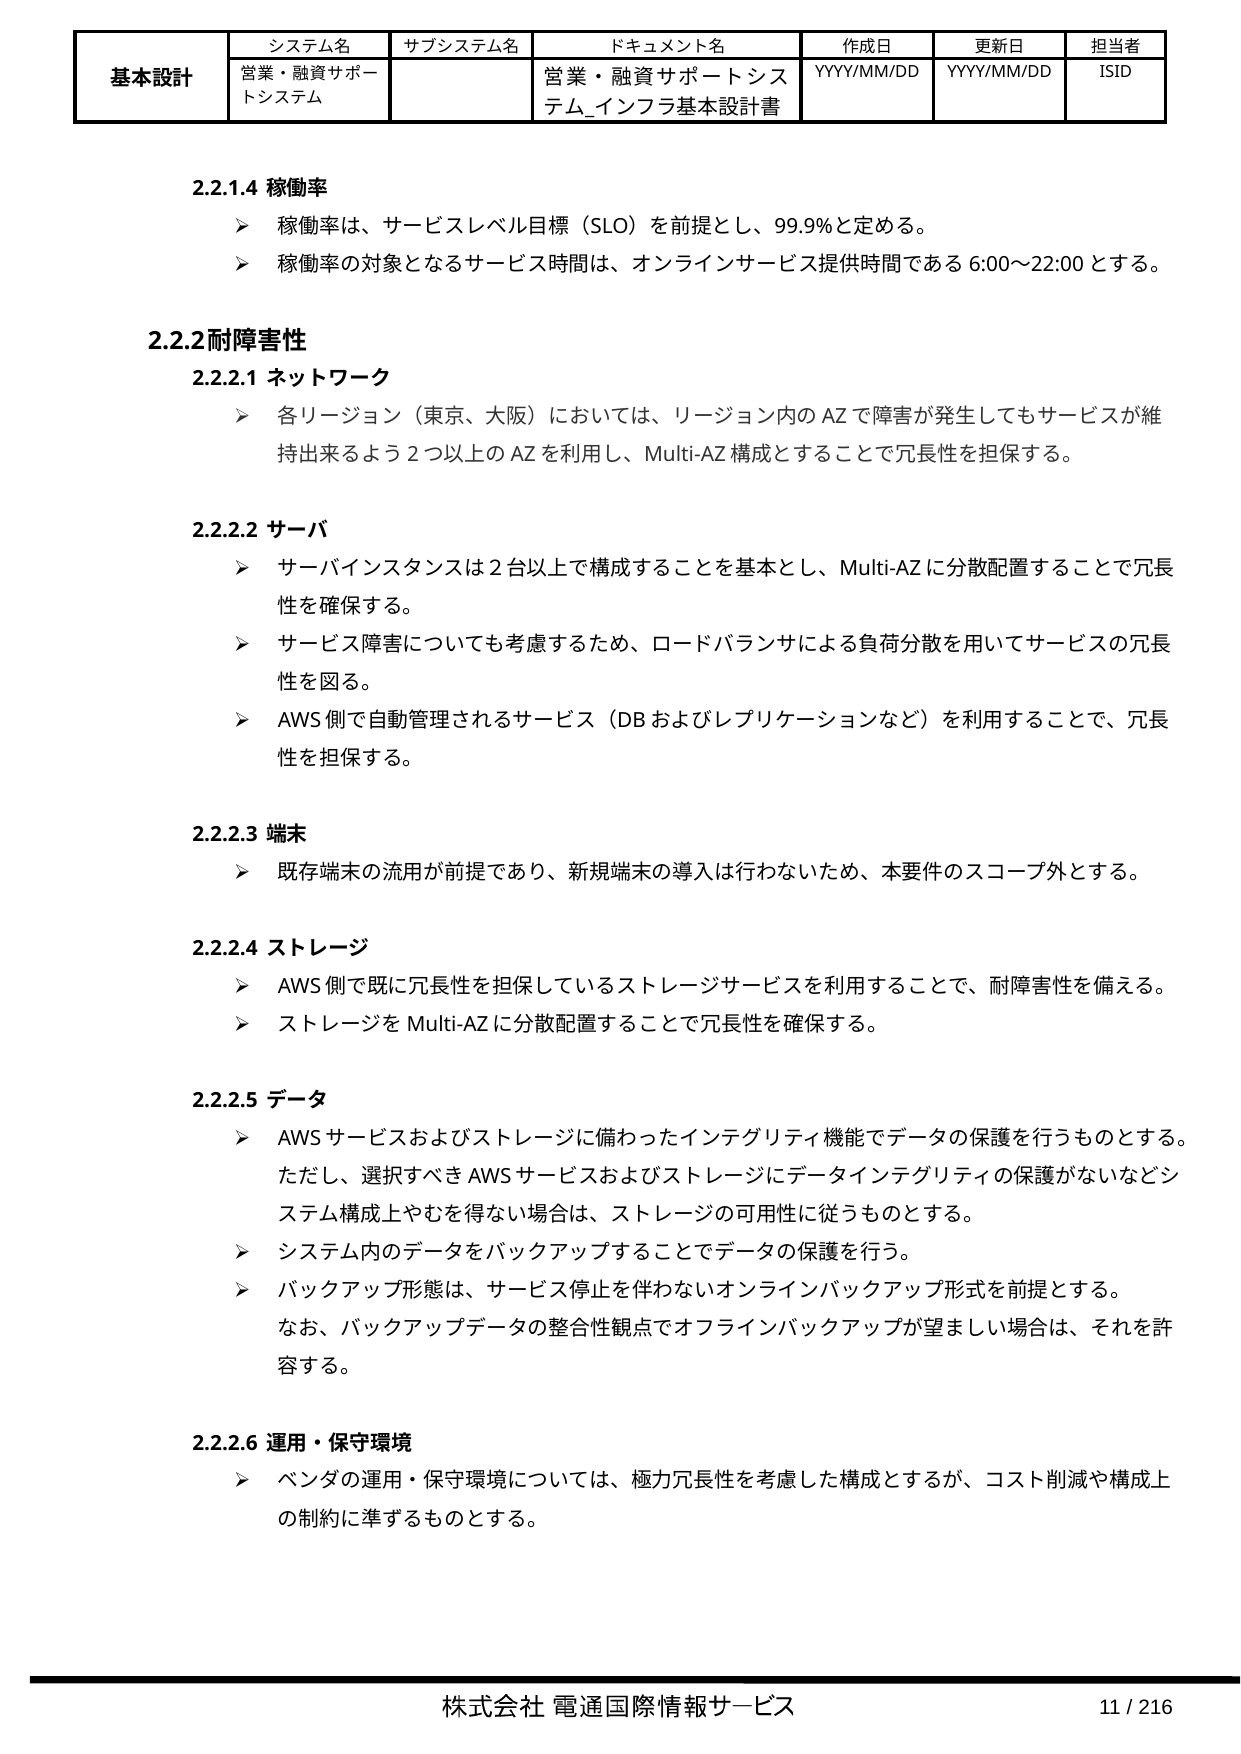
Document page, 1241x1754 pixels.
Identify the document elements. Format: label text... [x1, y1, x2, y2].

list 各リージョン（東京、大阪）においては、リージョン内のAZで障害が発生してもサービスが維持出来るよう2つ以上のAZを利用し、Multi-AZ構成とすることで冗長性を担保する。 [234, 395, 1181, 471]
subtitle データ [192, 1080, 1181, 1118]
subtitle 耐障害性 [148, 319, 1181, 357]
list ストレージをMulti-AZに分散配置することで冗長性を確保する。 [234, 1004, 1181, 1042]
list サービス障害についても考慮するため、ロードバランサによる負荷分散を用いてサービスの冗長性を図る。 [234, 623, 1181, 699]
subtitle ネットワーク [192, 357, 1181, 395]
picture [442, 1694, 794, 1718]
list AWS側で既に冗長性を担保しているストレージサービスを利用することで、耐障害性を備える。 [234, 966, 1181, 1004]
subtitle サーバ [192, 509, 1181, 547]
list AWSサービスおよびストレージに備わったインテグリティ機能でデータの保護を行うものとする。ただし、選択すべきAWSサービスおよびストレージにデータインテグリティの保護がないなどシステム構成上やむを得ない場合は、ストレージの可用性に従うものとする。 [234, 1118, 1181, 1232]
subtitle 端末 [192, 813, 1181, 852]
list 既存端末の流用が前提であり、新規端末の導入は行わないため、本要件のスコープ外とする。 [234, 852, 1181, 889]
subtitle 運用・保守環境 [192, 1422, 1181, 1460]
list サーバインスタンスは２台以上で構成することを基本とし、Multi-AZに分散配置することで冗長性を確保する。 [234, 547, 1181, 623]
list 稼働率の対象となるサービス時間は、オンラインサービス提供時間である6:00～22:00とする。 [234, 243, 1181, 281]
list AWS側で自動管理されるサービス（DBおよびレプリケーションなど）を利用することで、冗長性を担保する。 [234, 699, 1181, 776]
list 稼働率は、サービスレベル目標（SLO）を前提とし、99.9%と定める。 [234, 205, 1181, 243]
list システム内のデータをバックアップすることでデータの保護を行う。 [234, 1232, 1181, 1270]
list バックアップ形態は、サービス停止を伴わないオンラインバックアップ形式を前提とする。 [234, 1270, 1181, 1308]
subtitle 稼働率 [192, 167, 1181, 205]
list なお、バックアップデータの整合性観点でオフラインバックアップが望ましい場合は、それを許容する。 [278, 1308, 1181, 1384]
subtitle ストレージ [192, 928, 1181, 966]
list ベンダの運用・保守環境については、極力冗長性を考慮した構成とするが、コスト削減や構成上の制約に準ずるものとする。 [234, 1460, 1181, 1536]
